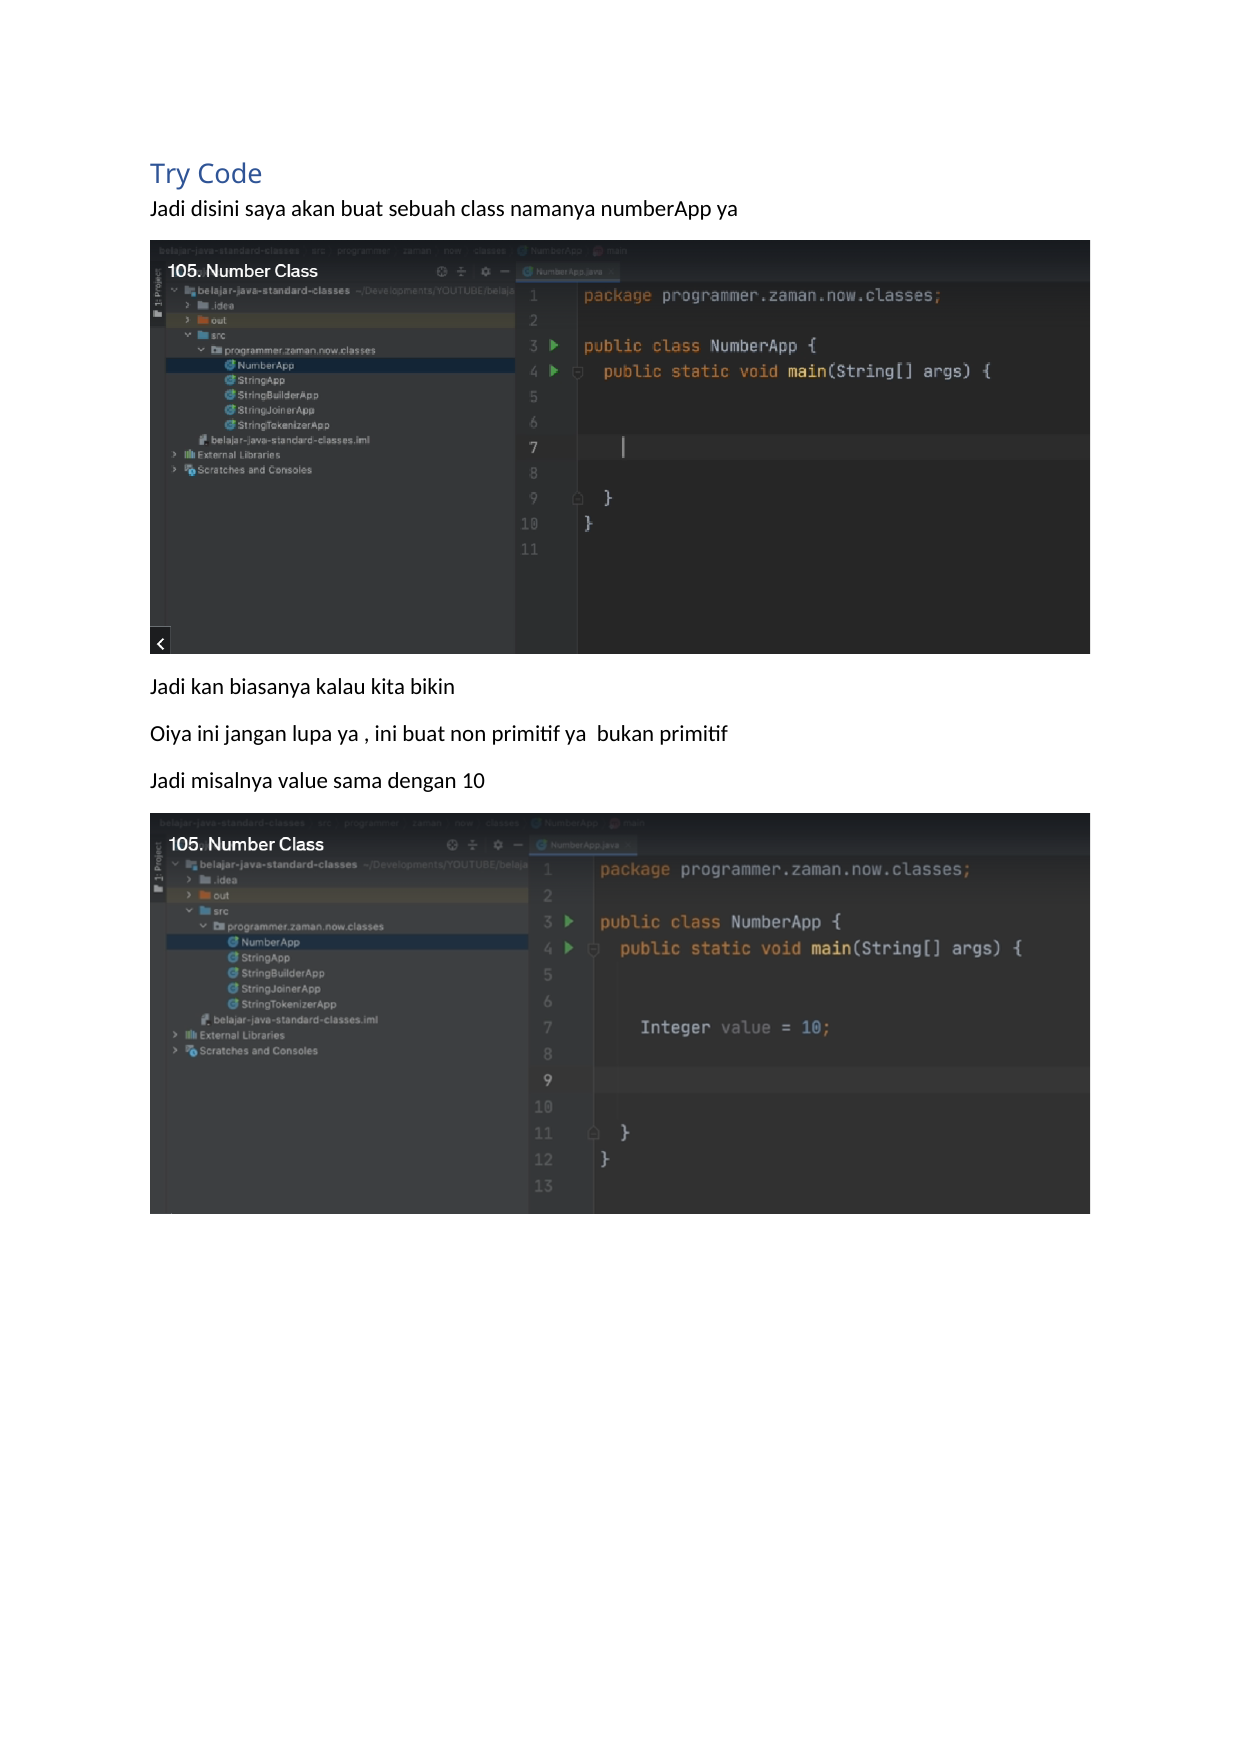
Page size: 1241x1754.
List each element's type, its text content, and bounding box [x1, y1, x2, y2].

text Oiya ini jangan lupa ya , ini buat non primitif ya bukan primitif [150, 719, 1090, 747]
text Jadi disini saya akan buat sebuah class namanya numberApp ya [150, 194, 1090, 222]
picture [150, 240, 1091, 654]
picture [150, 813, 1091, 1214]
text Jadi kan biasanya kalau kita bikin [150, 672, 1090, 700]
text Jadi misalnya value sama dengan 10 [150, 766, 1090, 794]
subtitle Try Code [150, 154, 1090, 191]
